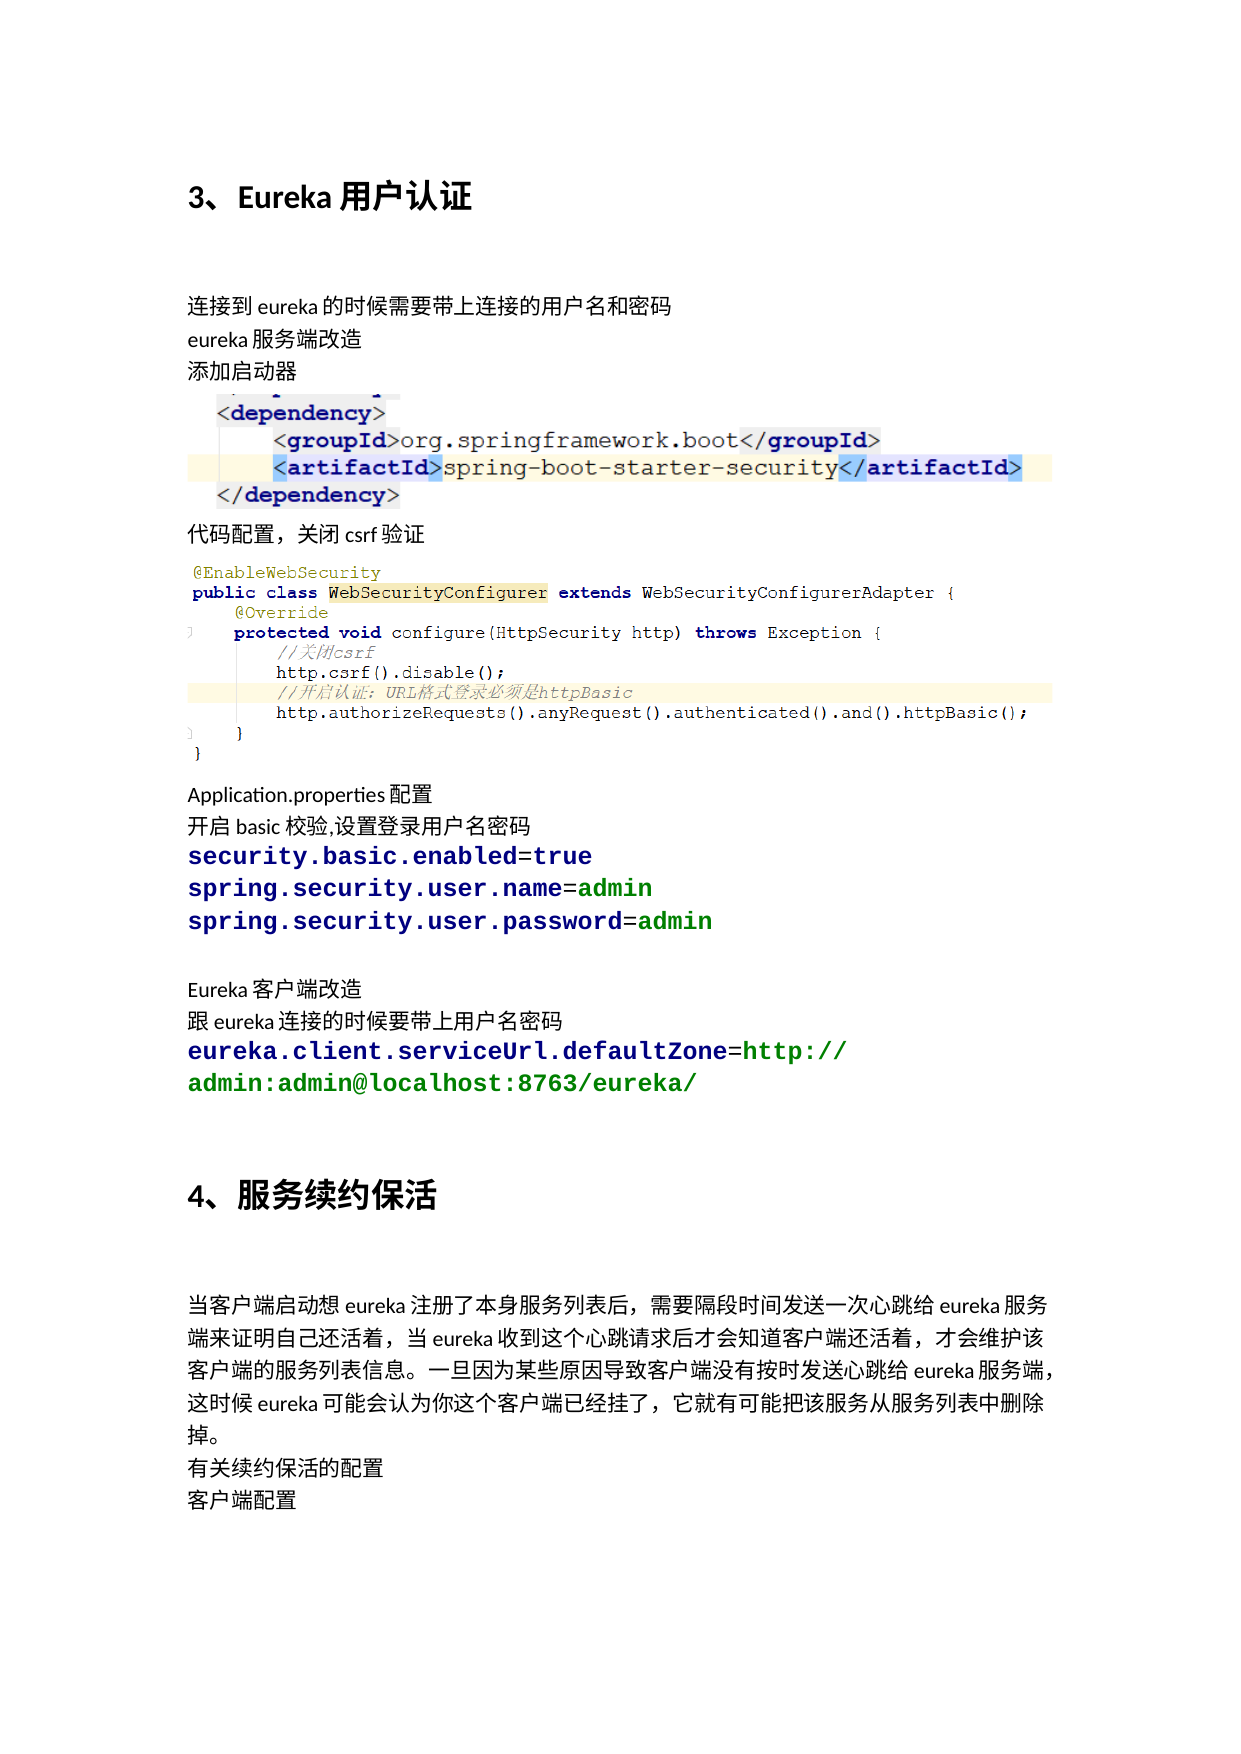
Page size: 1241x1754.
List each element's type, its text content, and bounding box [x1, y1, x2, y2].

subtitle Eureka用户认证 [187, 162, 1053, 227]
list 当客户端启动想eureka注册了本身服务列表后，需要隔段时间发送一次心跳给eureka服务端来证明自己还活着，当eureka收到这个心跳请求后才会知道客户端还活着，才会维护该客户端的服务列表信息。一旦因为某些原因导致客户端没有按时发送心跳给eureka服务端，这时候eureka可能会认为你这个客户端已经挂了，它就有可能把该服务从服务列表中删除掉。 [187, 1288, 1053, 1450]
subtitle 服务续约保活 [187, 1161, 1053, 1226]
list 客户端配置 [187, 1483, 1053, 1515]
list 跟eureka连接的时候要带上用户名密码 [187, 1004, 1053, 1036]
list 代码配置，关闭csrf验证 [187, 516, 1053, 549]
picture [187, 558, 1053, 767]
list Application.properties配置 [187, 776, 1053, 809]
list Eureka客户端改造 [187, 971, 1053, 1004]
text security.basic.enabled=true spring.security.user.name=admin spring.security.user.password=admin [187, 841, 1053, 939]
text eureka.client.serviceUrl.defaultZone=http://admin:admin@localhost:8763/eureka/ [187, 1036, 1053, 1101]
list 有关续约保活的配置 [187, 1450, 1053, 1483]
list 添加启动器 [187, 354, 1053, 386]
list 连接到eureka的时候需要带上连接的用户名和密码 [187, 289, 1053, 321]
list eureka服务端改造 [187, 321, 1053, 354]
picture [187, 394, 1053, 509]
list 开启basic校验,设置登录用户名密码 [187, 809, 1053, 841]
